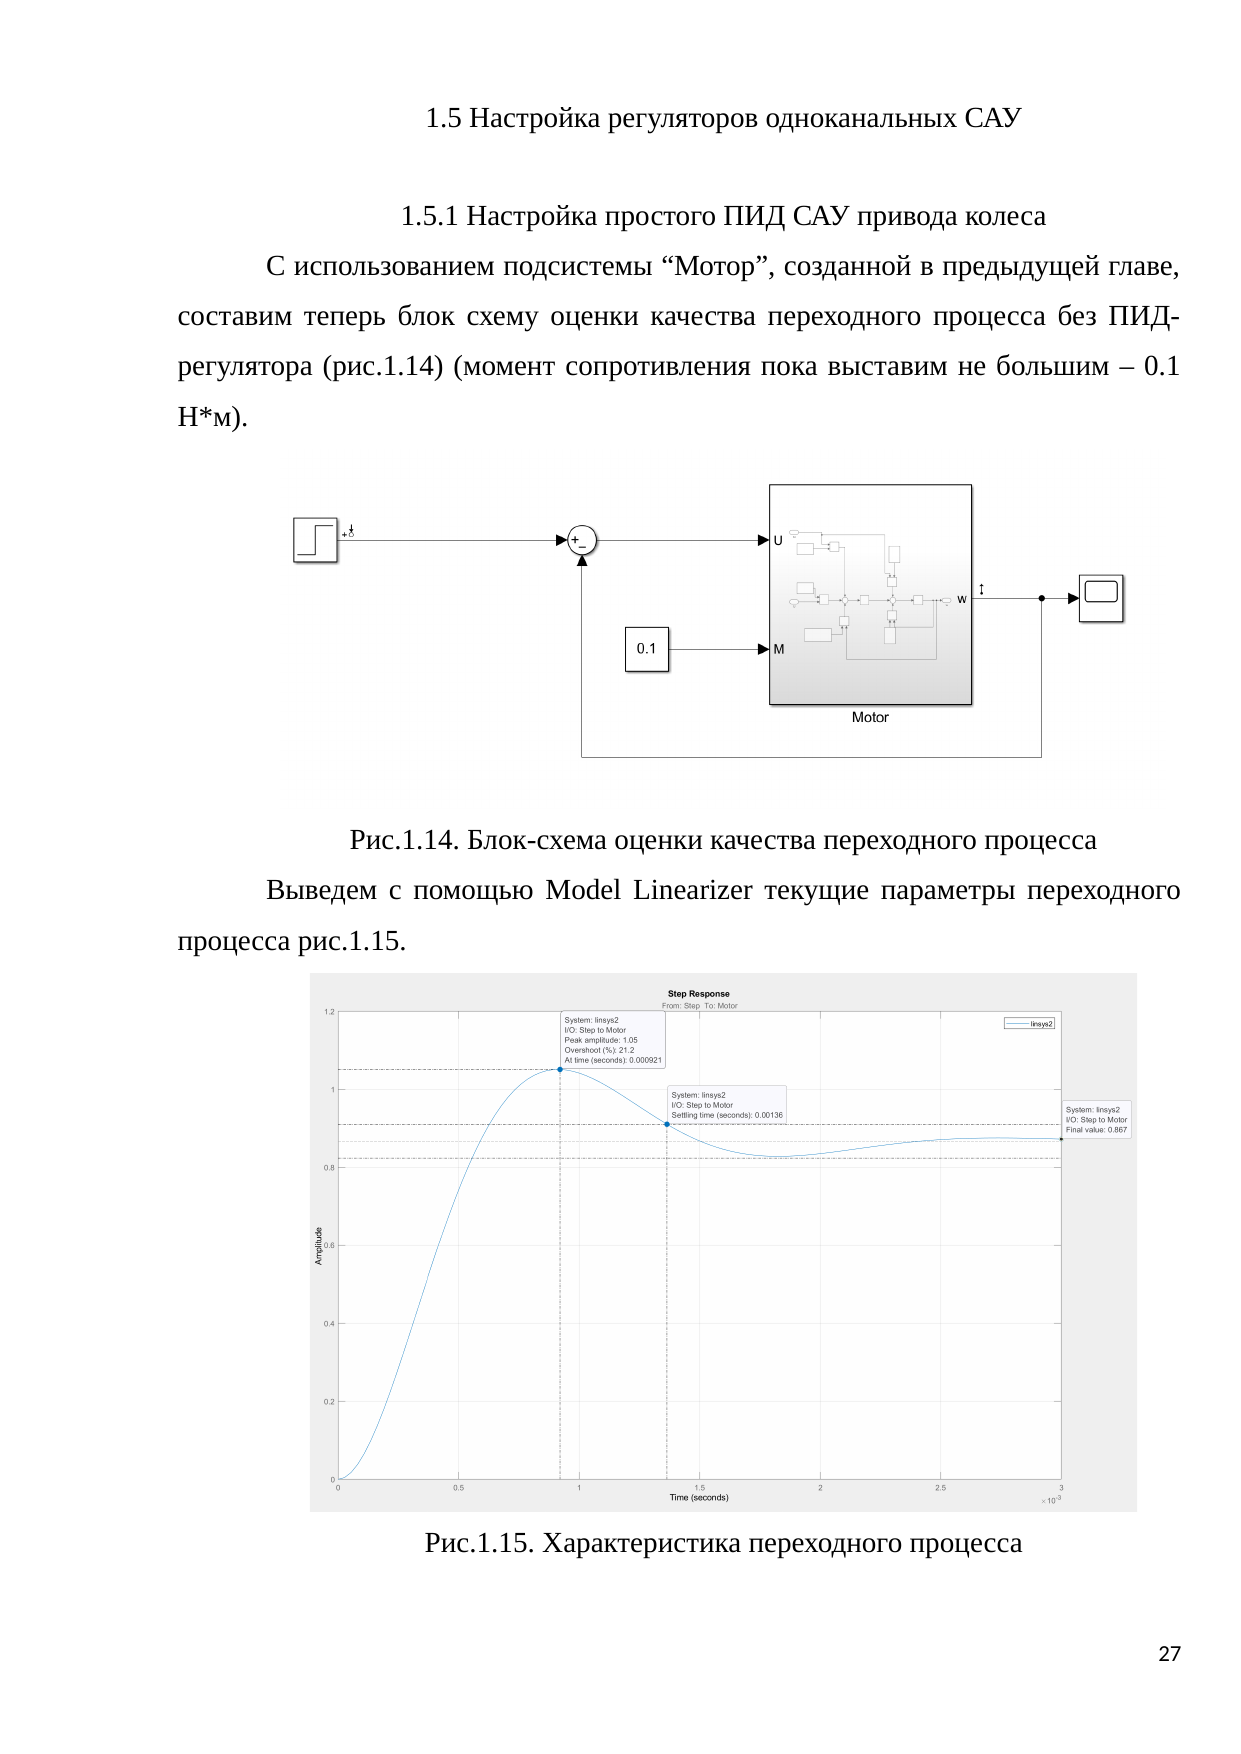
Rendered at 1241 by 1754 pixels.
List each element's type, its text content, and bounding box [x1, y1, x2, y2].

text С использованием подсистемы “Мотор”, созданной в предыдущей главе, составим теперь блок схему оценки качества переходного процесса без ПИД-регулятора (рис.1.14) (момент сопротивления пока выставим не большим – 0.1 Н*м). [177, 248, 1181, 432]
picture [280, 449, 1167, 809]
picture [309, 973, 1138, 1512]
text Рис.1.15. Характеристика переходного процесса [177, 1525, 1181, 1559]
text Рис.1.14. Блок-схема оценки качества переходного процесса [177, 822, 1181, 856]
subtitle 1.5 Настройка регуляторов одноканальных САУ [177, 100, 1181, 134]
subtitle 1.5.1 Настройка простого ПИД САУ привода колеса [177, 198, 1181, 231]
text Выведем с помощью Model Linearizer текущие параметры переходного процесса рис.1.15. [177, 872, 1181, 956]
